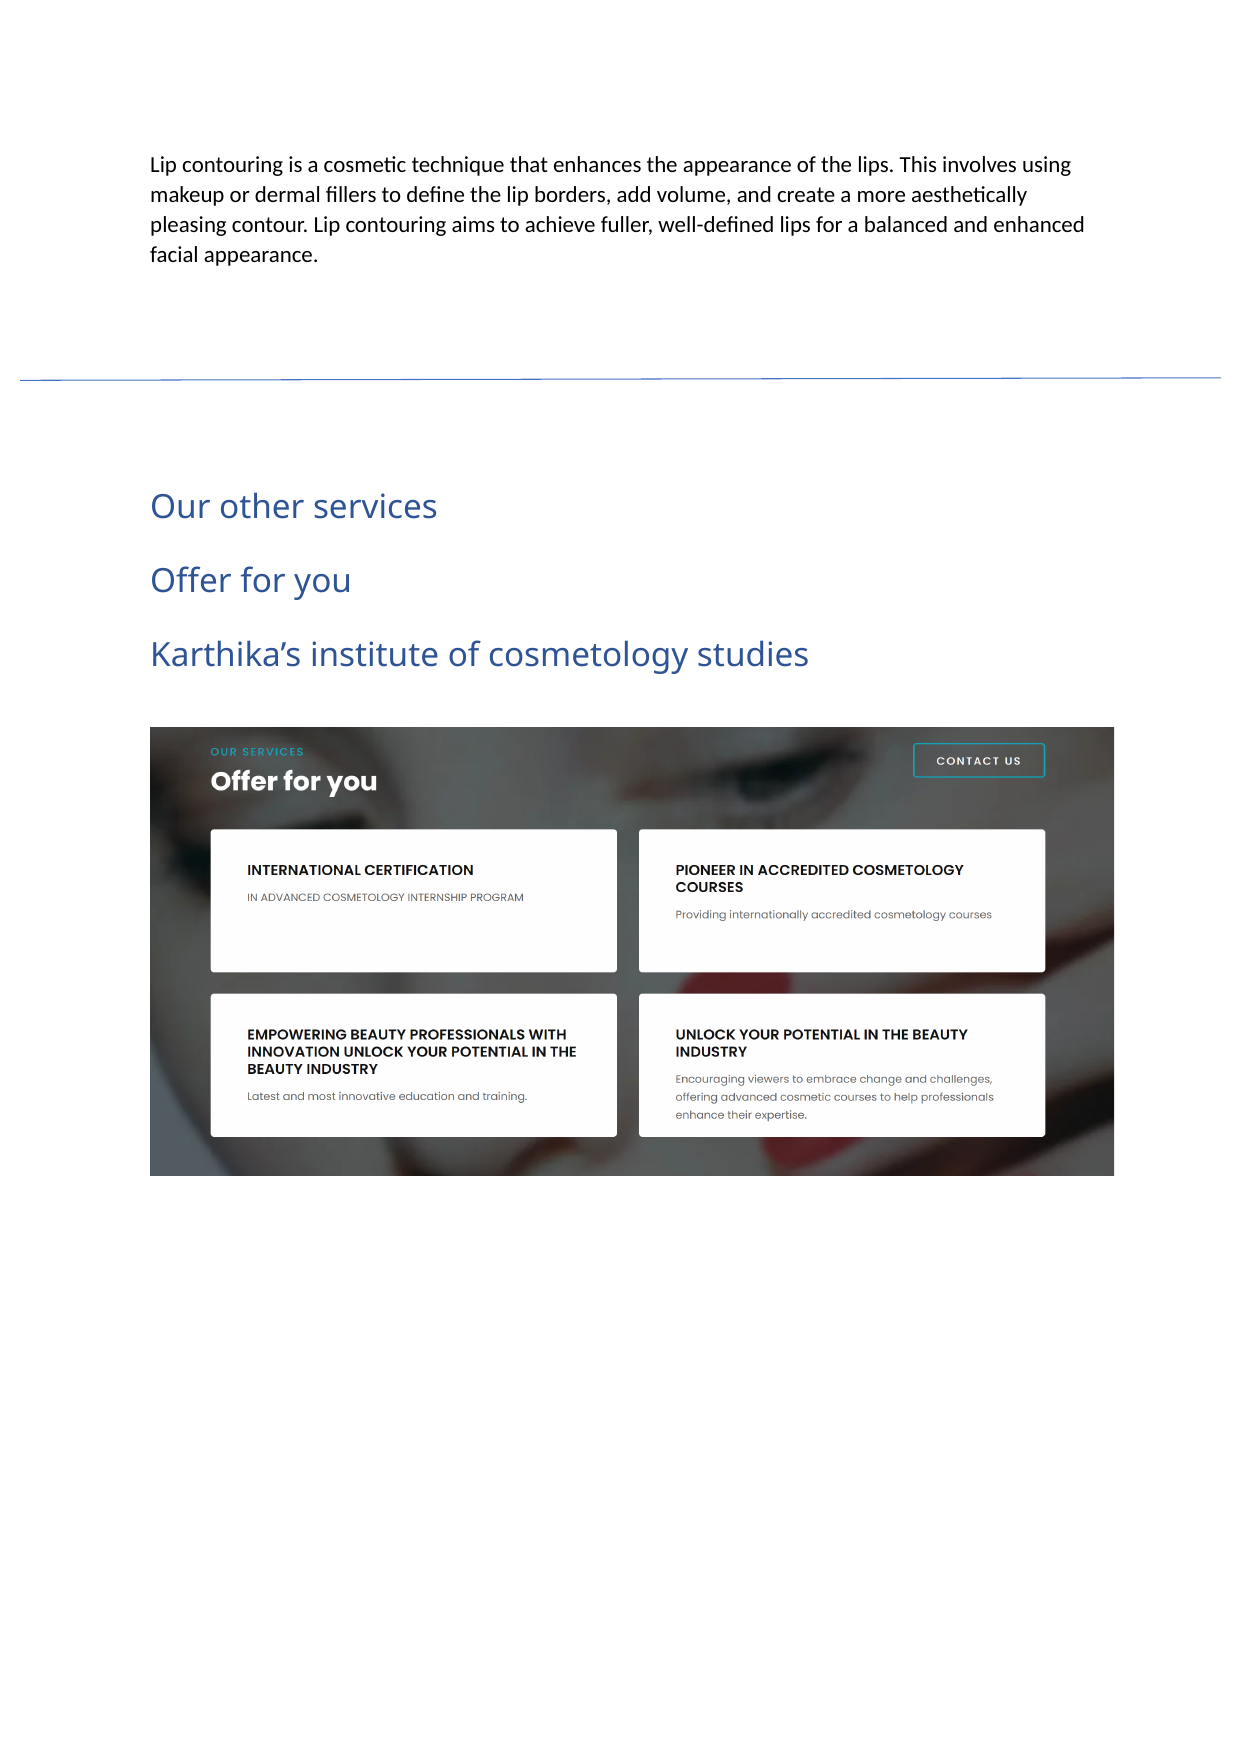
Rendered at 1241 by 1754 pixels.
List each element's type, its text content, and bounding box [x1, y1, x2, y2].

subtitle Our other services [150, 483, 1090, 529]
picture [150, 727, 1115, 1176]
text Lip contouring is a cosmetic technique that enhances the appearance of the lips. This involves using makeup or dermal fillers to define the lip borders, add volume, and create a more aesthetically pleasing contour. Lip contouring aims to achieve fuller, well-defined lips for a balanced and enhanced facial appearance. [150, 150, 1090, 269]
subtitle Karthika’s institute of cosmetology studies [150, 631, 1090, 677]
subtitle Offer for you [150, 557, 1090, 603]
